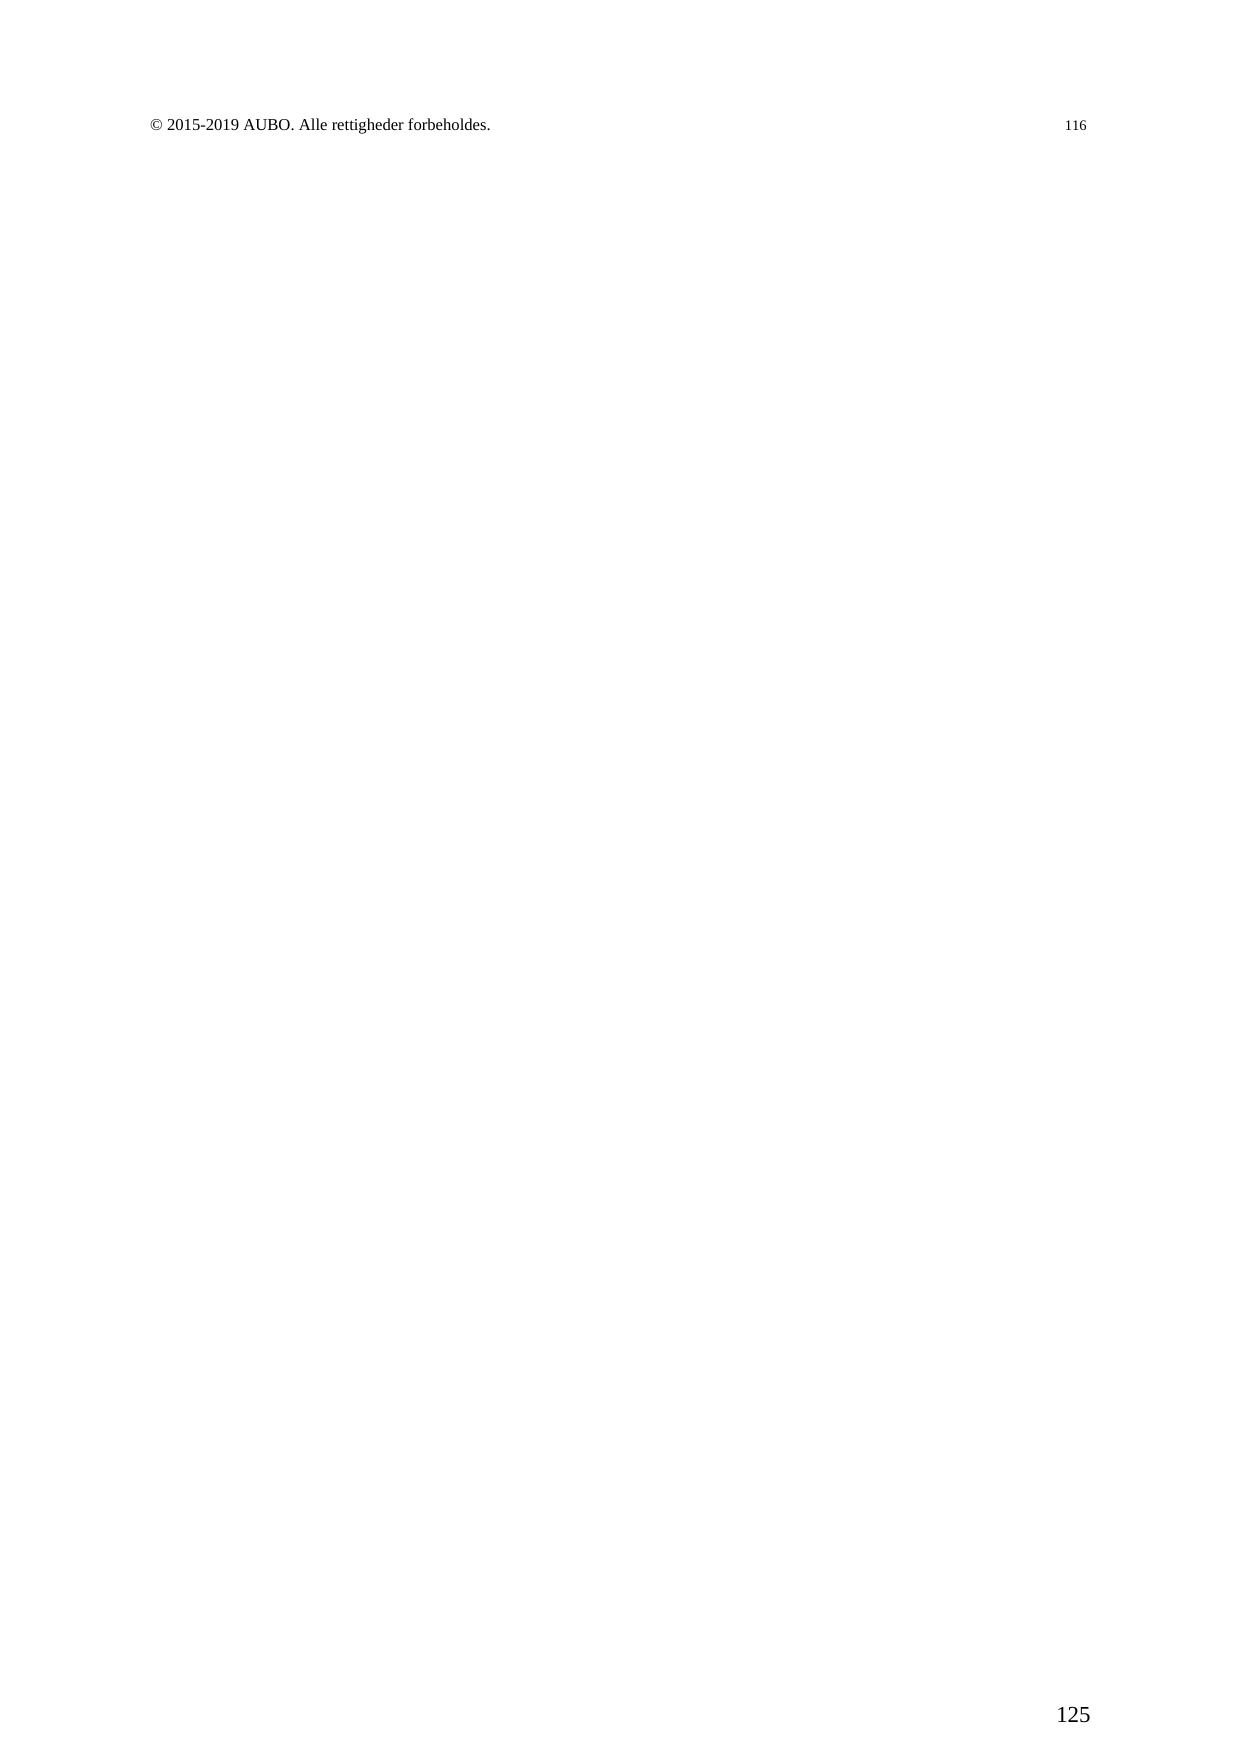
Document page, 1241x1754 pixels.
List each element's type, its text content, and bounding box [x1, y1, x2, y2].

text © 2015-2019 AUBO. Alle rettigheder forbeholdes. 116 [150, 115, 1090, 134]
